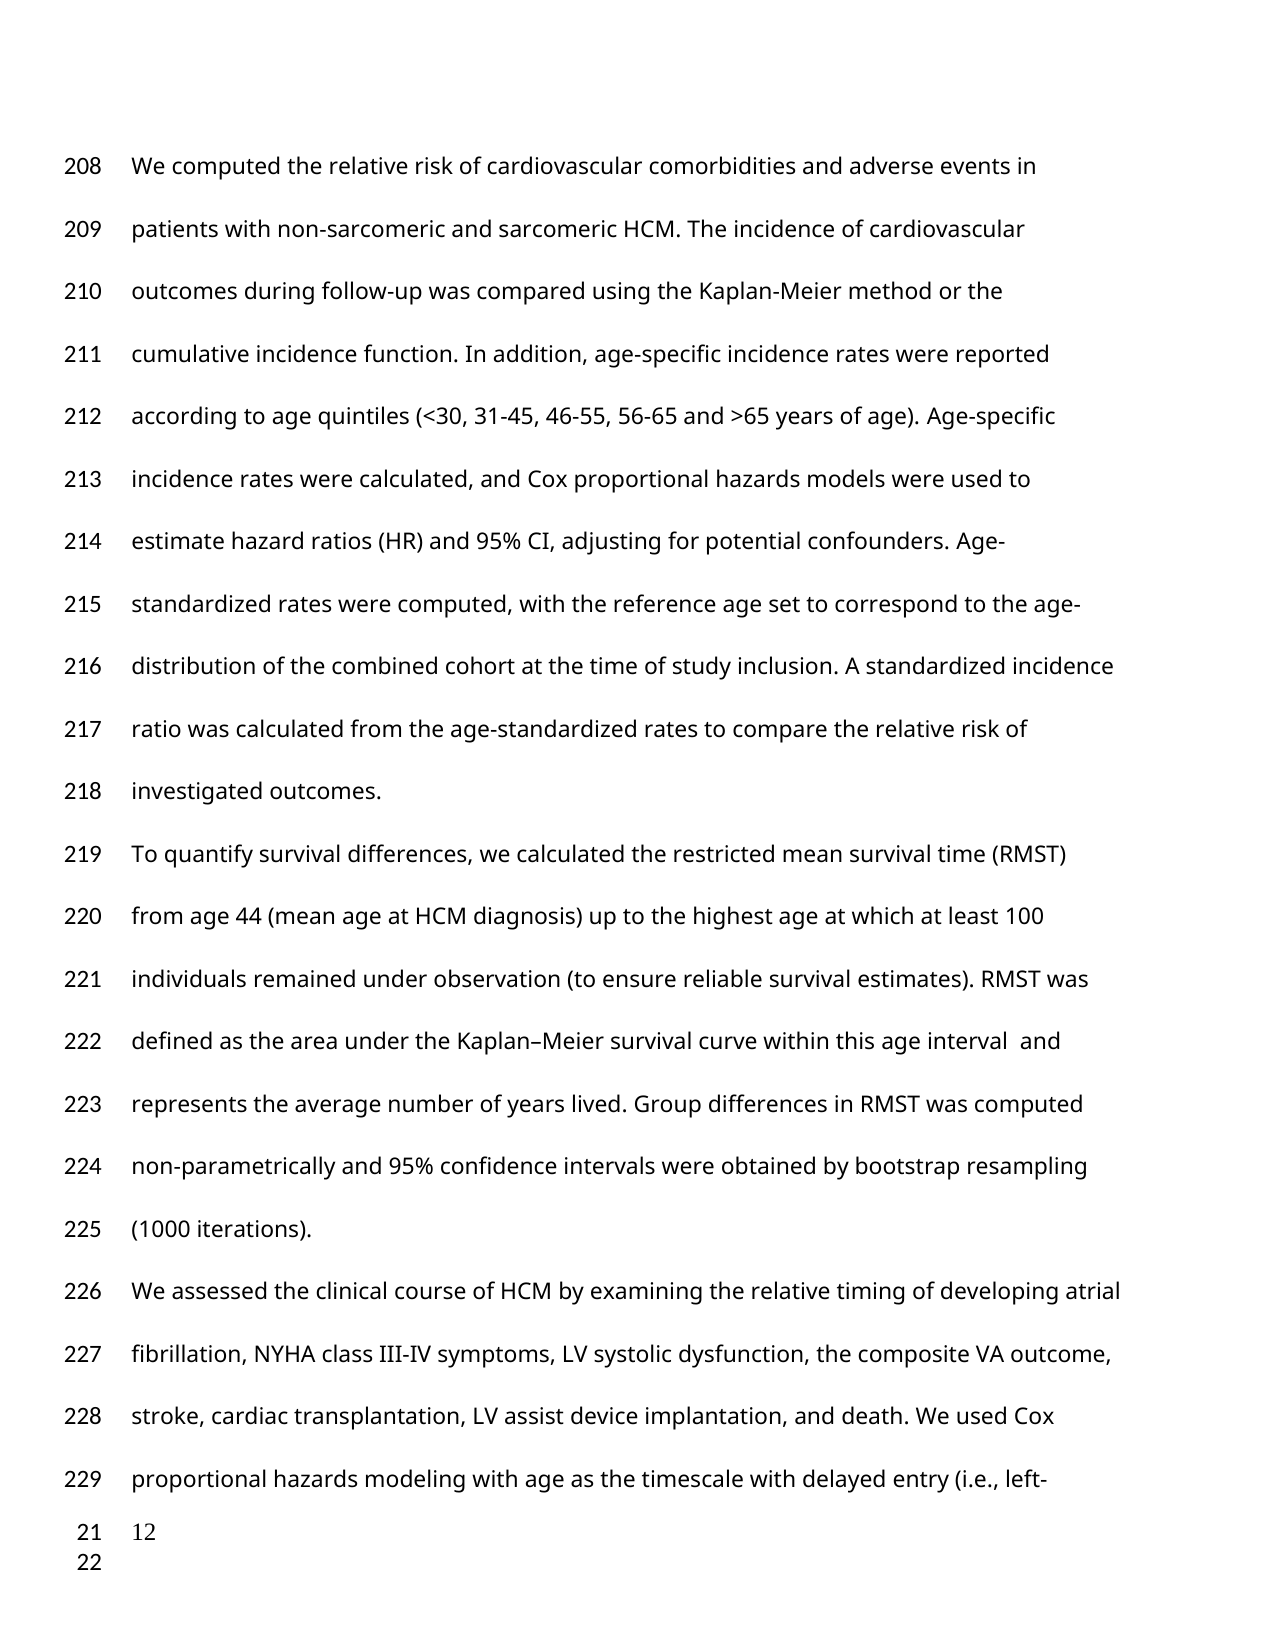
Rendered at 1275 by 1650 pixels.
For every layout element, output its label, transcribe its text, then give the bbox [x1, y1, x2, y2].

text To quantify survival differences, we calculated the restricted mean survival time (RMST) from age 44 (mean age at HCM diagnosis) up to the highest age at which at least 100 individuals remained under observation (to ensure reliable survival estimates). RMST was defined as the area under the Kaplan–Meier survival curve within this age interval and represents the average number of years lived. Group differences in RMST was computed non-parametrically and 95% confidence intervals were obtained by bootstrap resampling (1000 iterations). [131, 837, 1125, 1244]
text We computed the relative risk of cardiovascular comorbidities and adverse events in patients with non-sarcomeric and sarcomeric HCM. The incidence of cardiovascular outcomes during follow-up was compared using the Kaplan-Meier method or the cumulative incidence function. In addition, age-specific incidence rates were reported according to age quintiles (<30, 31-45, 46-55, 56-65 and >65 years of age). Age-specific incidence rates were calculated, and Cox proportional hazards models were used to estimate hazard ratios (HR) and 95% CI, adjusting for potential confounders. Age-standardized rates were computed, with the reference age set to correspond to the age-distribution of the combined cohort at the time of study inclusion. A standardized incidence ratio was calculated from the age-standardized rates to compare the relative risk of investigated outcomes. [131, 150, 1125, 806]
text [131, 1275, 1125, 1494]
